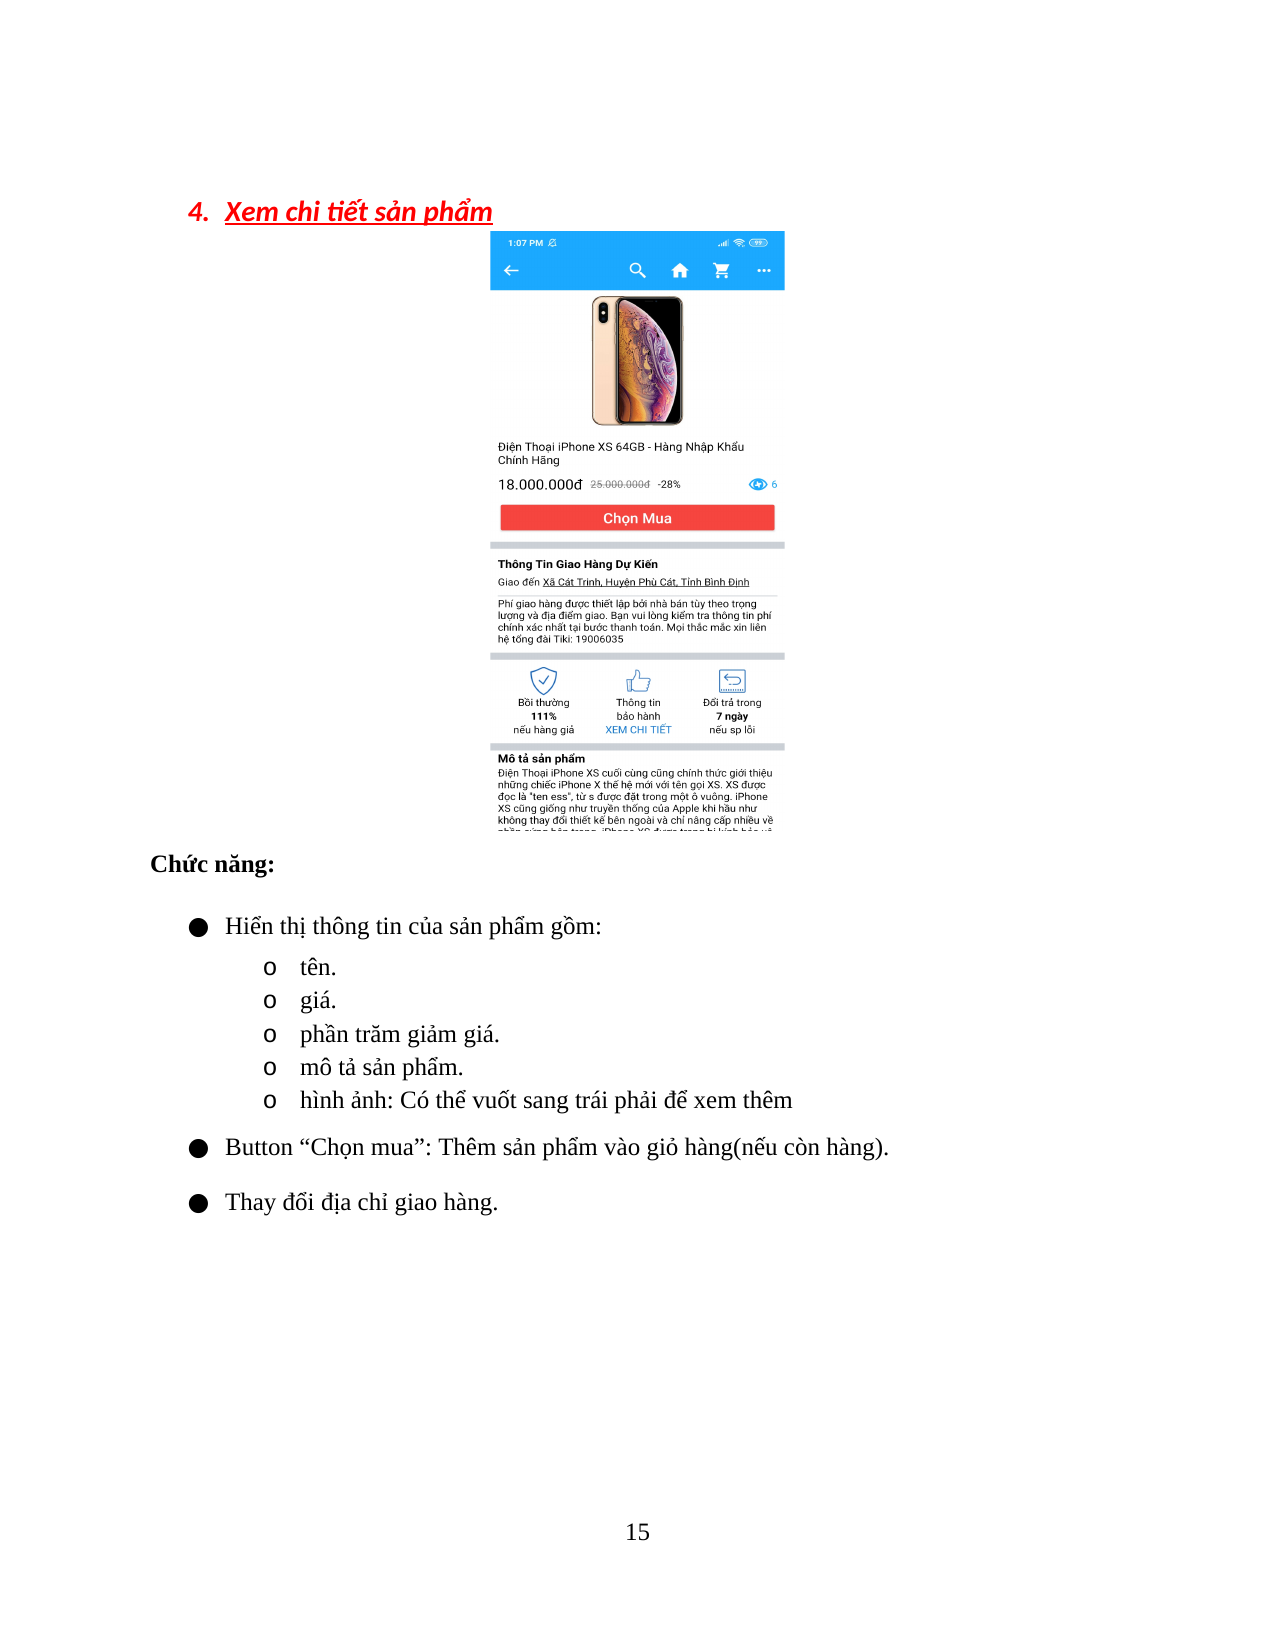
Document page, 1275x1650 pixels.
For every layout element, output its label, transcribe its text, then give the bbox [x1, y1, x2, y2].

subtitle Xem chi tiết sản phẩm [187, 193, 1125, 228]
list hình ảnh: Có thể vuốt sang trái phải để xem thêm [262, 1085, 1125, 1116]
picture [490, 231, 785, 831]
list Button “Chọn mua”: Thêm sản phẩm vào giỏ hàng(nếu còn hàng). [187, 1118, 1125, 1170]
text Chức năng: [150, 849, 1125, 878]
list tên. [262, 952, 1125, 983]
list Thay đổi địa chỉ giao hàng. [187, 1174, 1125, 1225]
list Hiển thị thông tin của sản phẩm gồm: [187, 897, 1125, 948]
list giá. [262, 986, 1125, 1016]
list phần trăm giảm giá. [262, 1019, 1125, 1050]
list mô tả sản phẩm. [262, 1052, 1125, 1083]
